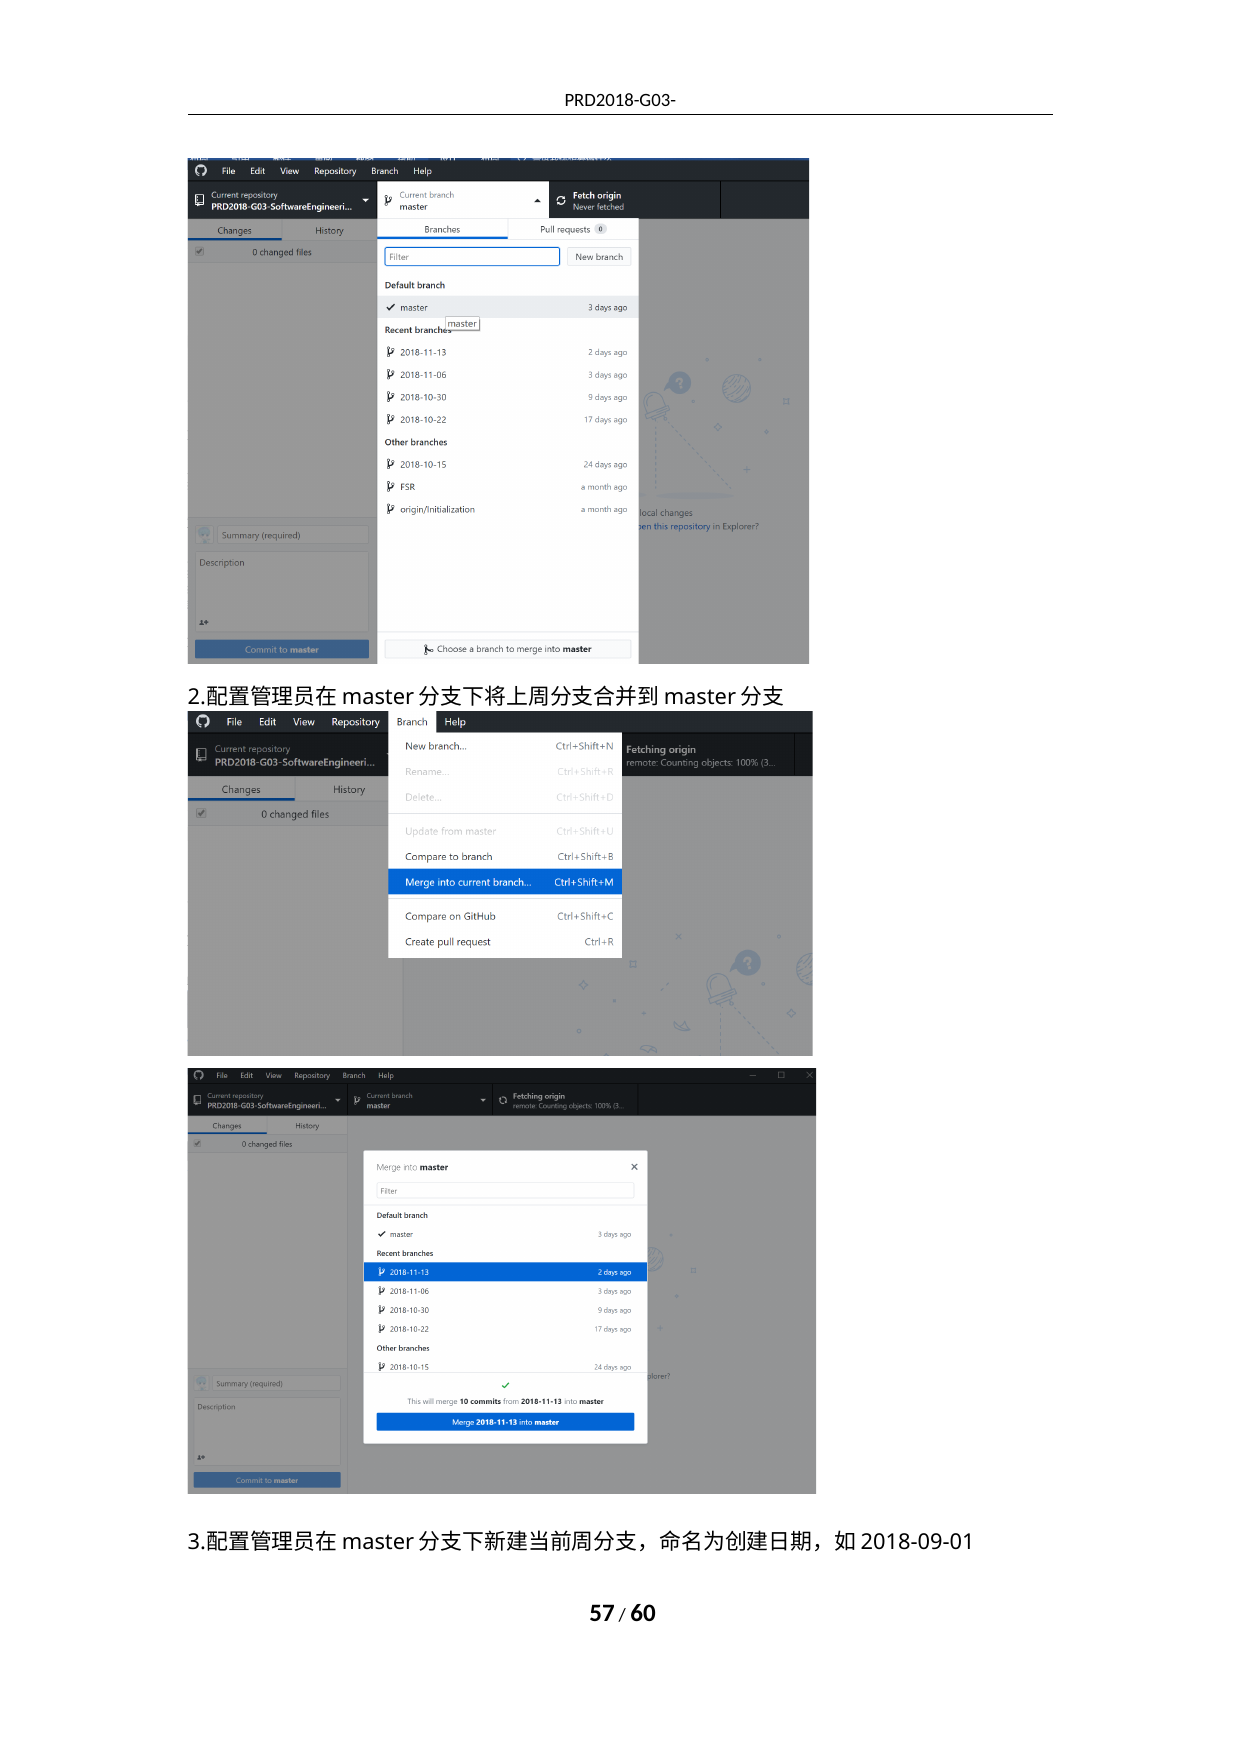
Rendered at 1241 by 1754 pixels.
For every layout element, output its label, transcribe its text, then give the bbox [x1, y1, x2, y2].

text 3.配置管理员在master分支下新建当前周分支，命名为创建日期，如2018-09-01 [187, 1523, 1053, 1556]
picture [187, 1068, 817, 1494]
picture [187, 711, 813, 1056]
text 2.配置管理员在master分支下将上周分支合并到master分支 [187, 678, 1053, 711]
picture [187, 158, 810, 664]
